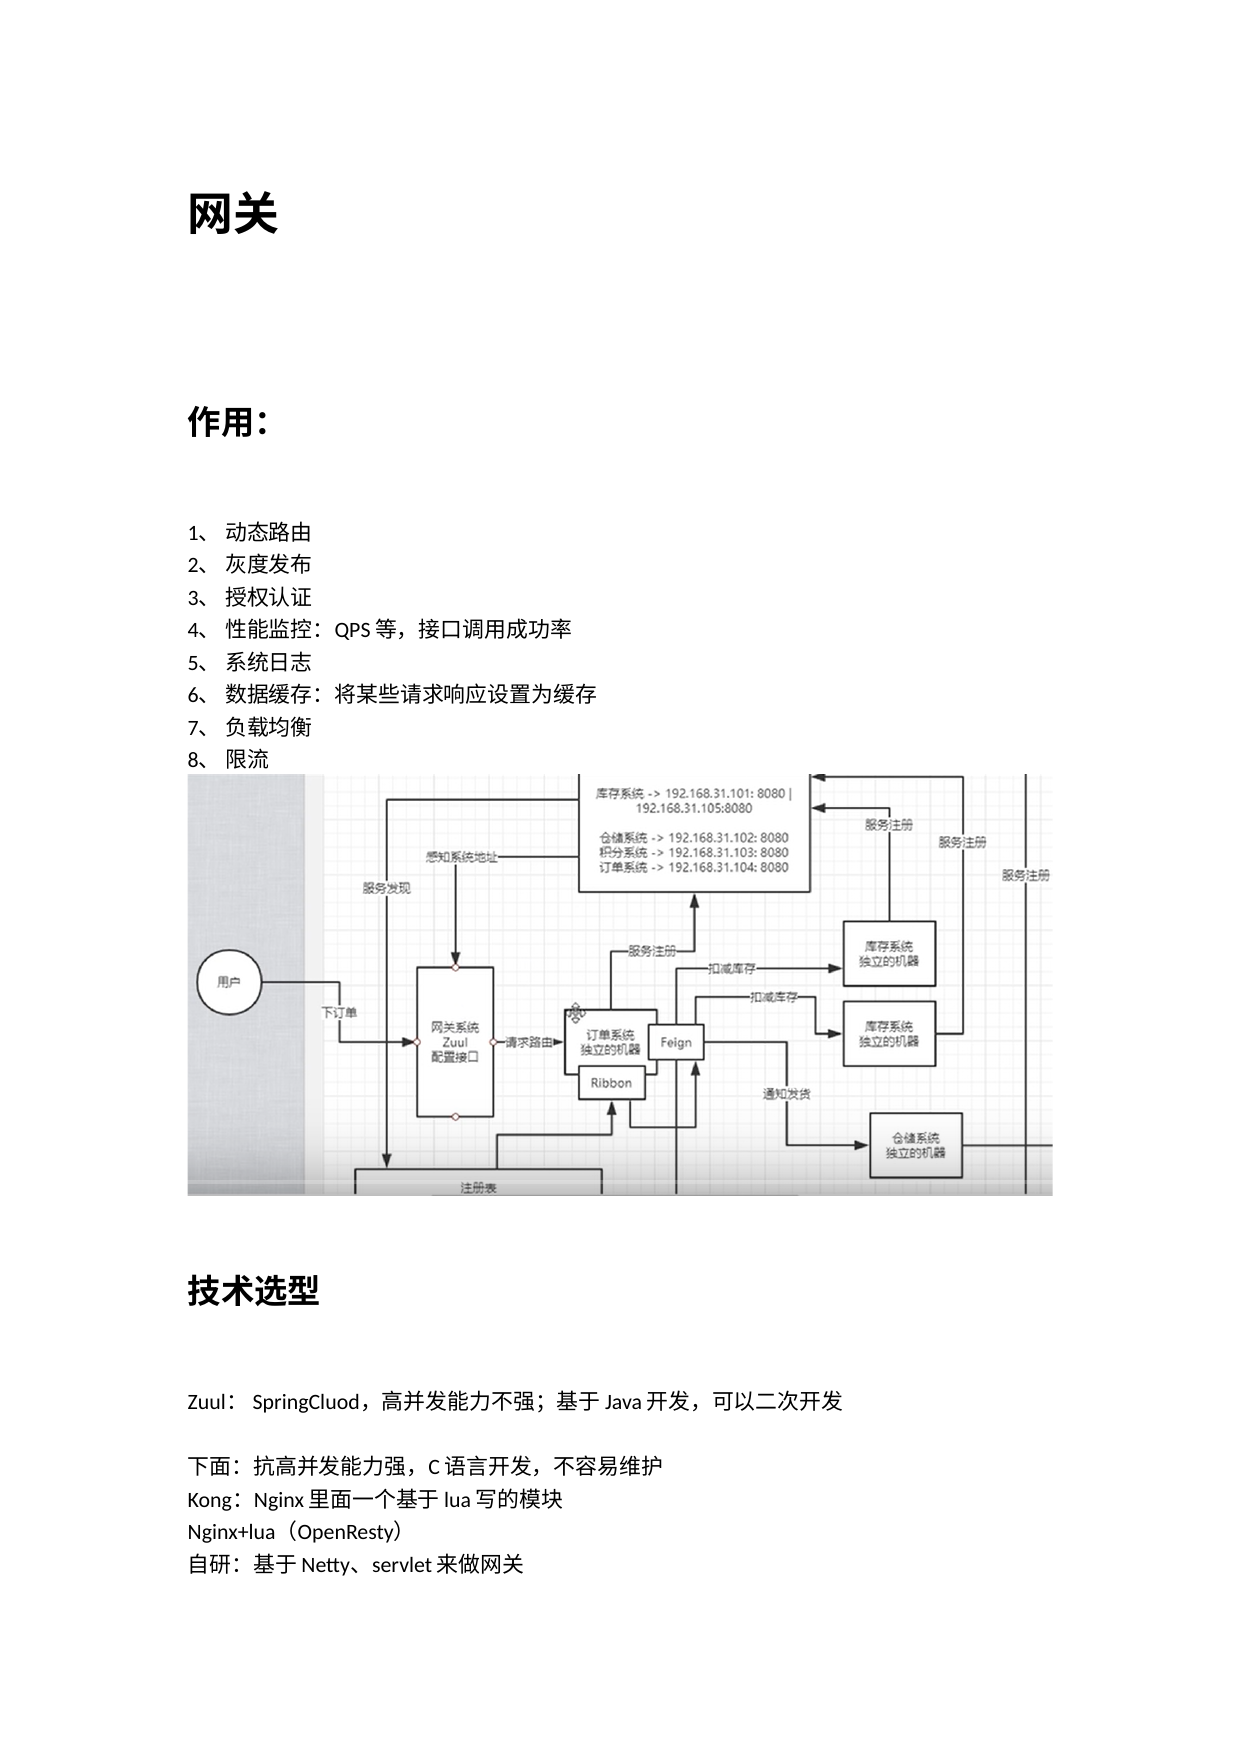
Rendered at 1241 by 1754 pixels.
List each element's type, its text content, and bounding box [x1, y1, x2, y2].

list 授权认证 [187, 579, 1053, 612]
picture [187, 774, 1053, 1196]
text Kong：Nginx里面一个基于lua写的模块 [187, 1481, 1053, 1514]
list 数据缓存：将某些请求响应设置为缓存 [187, 677, 1053, 709]
text Nginx+lua（OpenResty） [187, 1514, 1053, 1546]
text 下面：抗高并发能力强，C语言开发，不容易维护 [187, 1449, 1053, 1481]
subtitle 作用： [187, 387, 1053, 452]
list 限流 [187, 742, 1053, 774]
list 灰度发布 [187, 547, 1053, 579]
list 性能监控：QPS等，接口调用成功率 [187, 612, 1053, 644]
list 负载均衡 [187, 709, 1053, 742]
list 动态路由 [187, 514, 1053, 547]
text Zuul： SpringCluod，高并发能力不强；基于Java开发，可以二次开发 [187, 1384, 1053, 1416]
subtitle 技术选型 [187, 1257, 1053, 1322]
subtitle 网关 [187, 162, 1053, 259]
list 系统日志 [187, 644, 1053, 677]
text 自研：基于Netty、servlet来做网关 [187, 1546, 1053, 1579]
